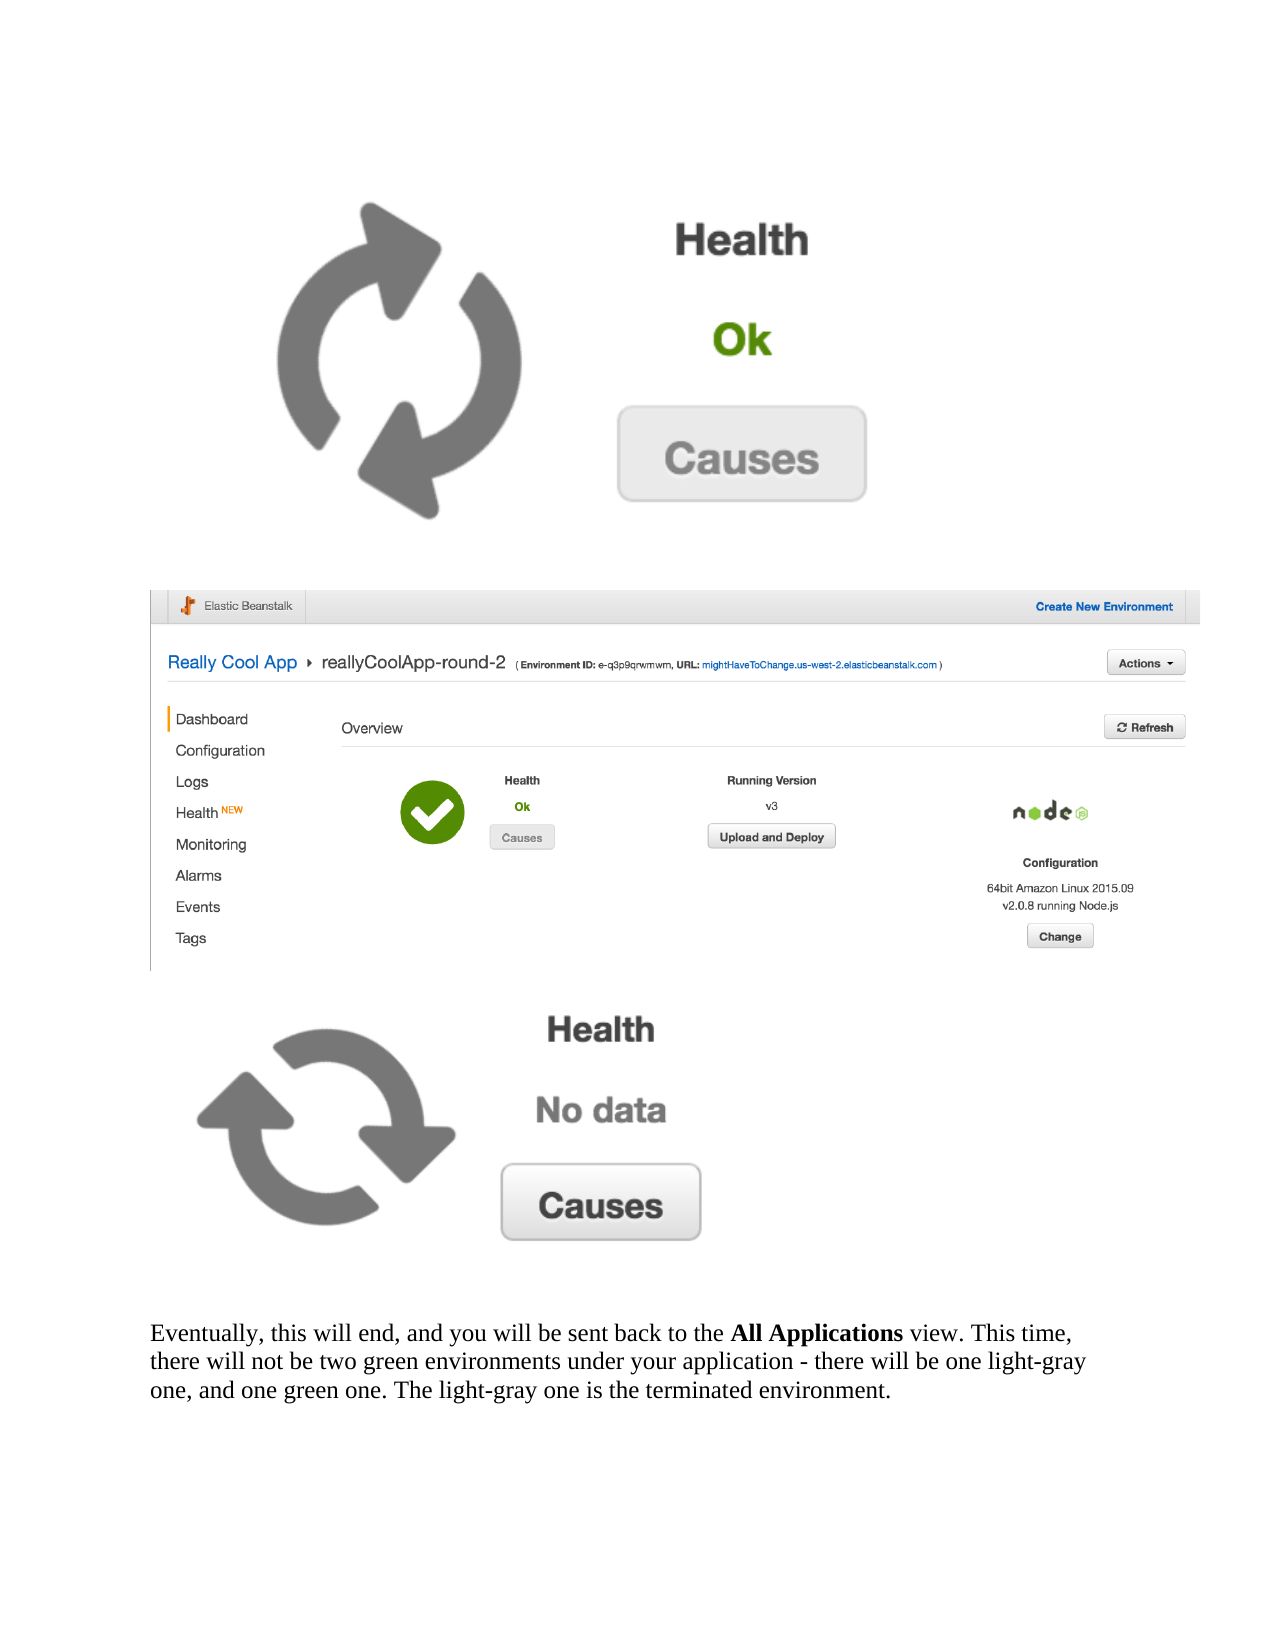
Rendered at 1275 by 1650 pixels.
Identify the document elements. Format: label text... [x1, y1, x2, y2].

picture [150, 150, 1200, 1289]
text Eventually, this will end, and you will be sent back to the All Applications view. This time, there will not be two green environments under your application - there will be one light-gray one, and one green one. The light-gray one is the terminated environment. [150, 1318, 1125, 1404]
